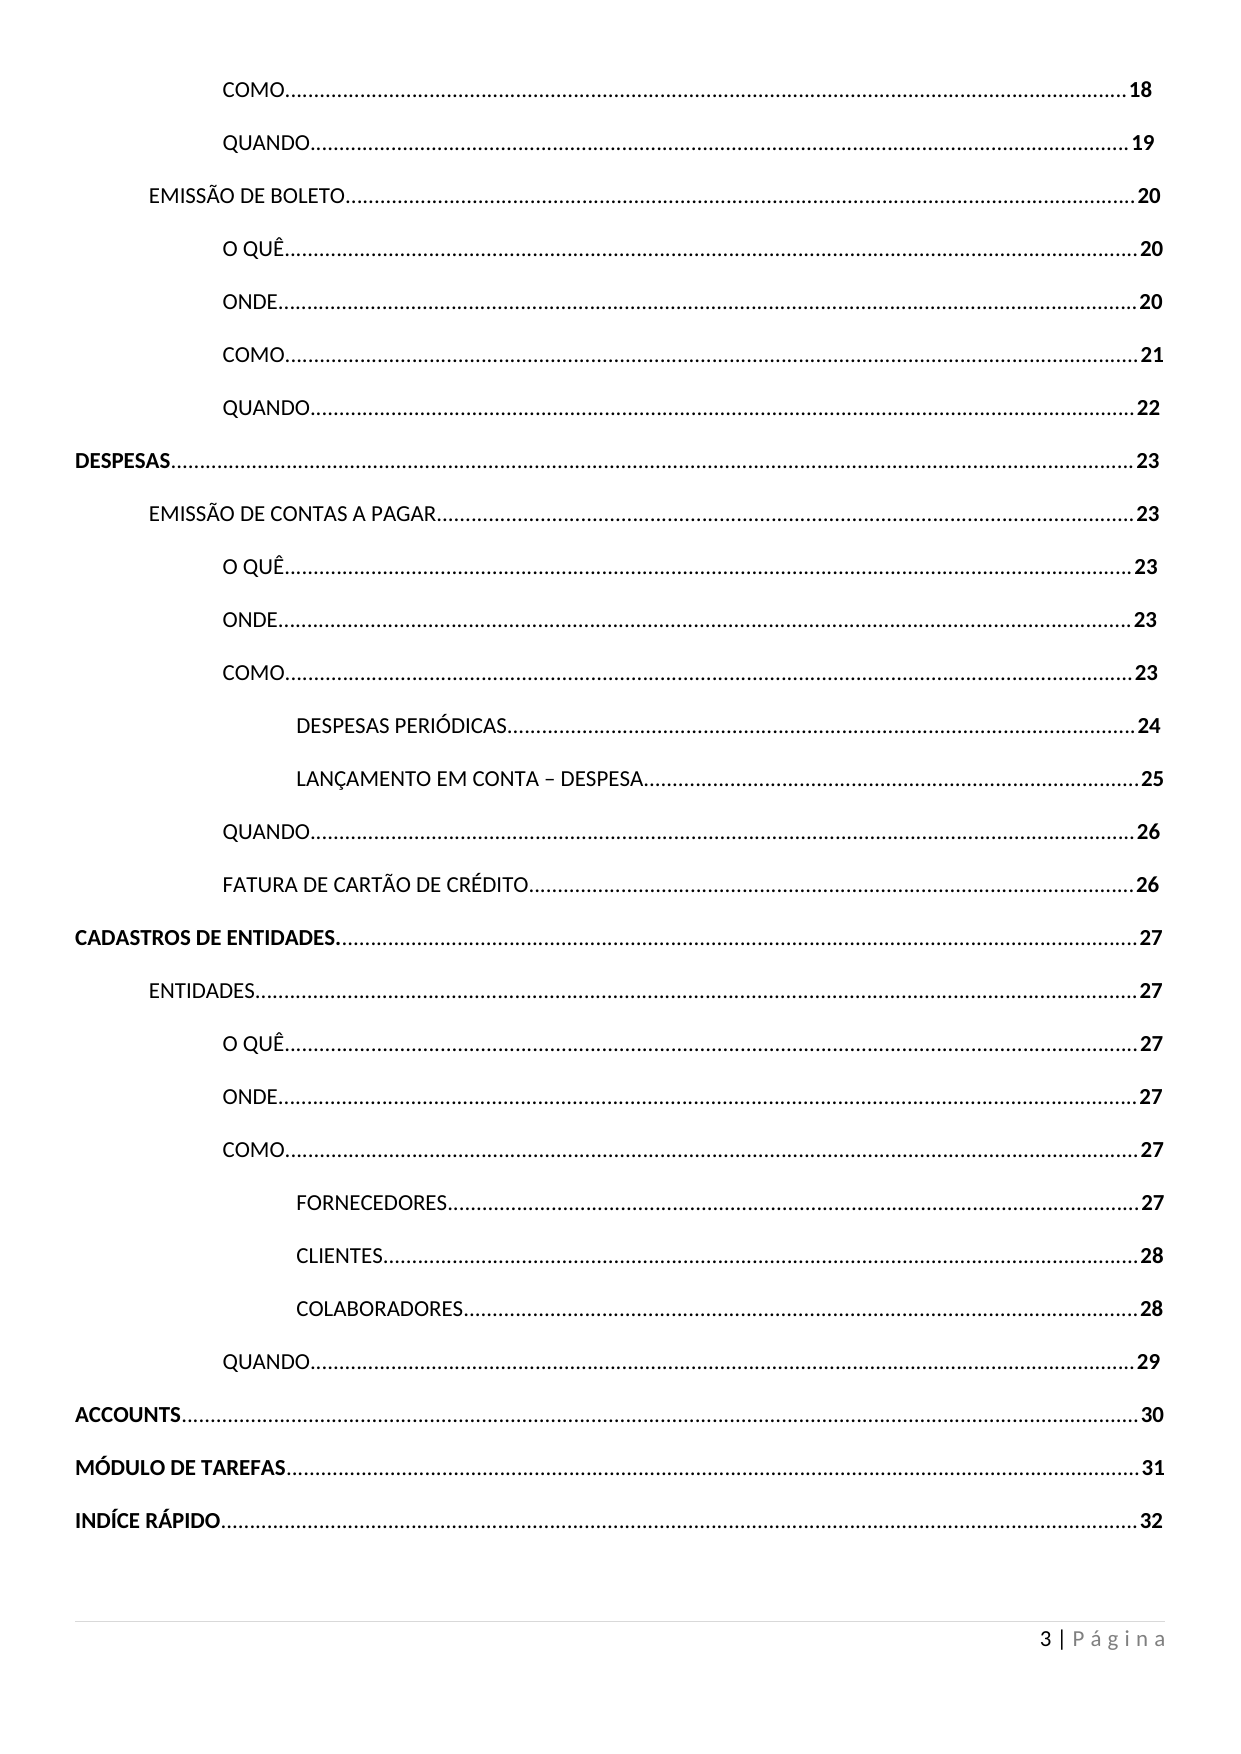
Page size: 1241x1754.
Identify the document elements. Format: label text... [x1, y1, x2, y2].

text ONDE.....................................................................................................................................................27 [75, 1082, 1165, 1110]
text ACCOUNTS......................................................................................................................................................................30 [75, 1401, 1165, 1428]
text O QUÊ...................................................................................................................................................23 [75, 552, 1165, 580]
text O QUÊ....................................................................................................................................................27 [75, 1029, 1165, 1057]
text QUANDO...............................................................................................................................................26 [222, 817, 1165, 845]
text QUANDO...............................................................................................................................................22 [75, 393, 1165, 421]
text O QUÊ....................................................................................................................................................20 [75, 234, 1165, 262]
text QUANDO...............................................................................................................................................29 [75, 1347, 1165, 1376]
text COMO....................................................................................................................................................27 [75, 1135, 1165, 1163]
text COMO....................................................................................................................................................21 [75, 340, 1165, 368]
text FORNECEDORES........................................................................................................................27 [75, 1188, 1165, 1216]
text INDÍCE RÁPIDO...............................................................................................................................................................32 [75, 1507, 1165, 1534]
text ONDE....................................................................................................................................................23 [75, 605, 1165, 633]
text ONDE.....................................................................................................................................................20 [75, 287, 1165, 315]
text ENTIDADES.........................................................................................................................................................27 [75, 976, 1165, 1004]
text QUANDO..............................................................................................................................................19 [75, 128, 1165, 156]
text CADASTROS DE ENTIDADES...........................................................................................................................................27 [75, 923, 1165, 951]
text DESPESAS PERIÓDICAS.............................................................................................................24 [75, 711, 1165, 739]
text CLIENTES...................................................................................................................................28 [75, 1241, 1165, 1269]
text FATURA DE CARTÃO DE CRÉDITO.........................................................................................................26 [75, 870, 1165, 898]
text COMO...................................................................................................................................................23 [75, 658, 1165, 686]
text EMISSÃO DE CONTAS A PAGAR.........................................................................................................................23 [75, 499, 1165, 527]
text COLABORADORES.....................................................................................................................28 [75, 1294, 1165, 1322]
text LANÇAMENTO EM CONTA – DESPESA......................................................................................25 [75, 764, 1165, 792]
text COMO..................................................................................................................................................18 [75, 75, 1165, 103]
text DESPESAS.......................................................................................................................................................................23 [75, 446, 1165, 474]
text EMISSÃO DE BOLETO.........................................................................................................................................20 [75, 181, 1165, 209]
text MÓDULO DE TAREFAS....................................................................................................................................................31 [75, 1453, 1165, 1482]
